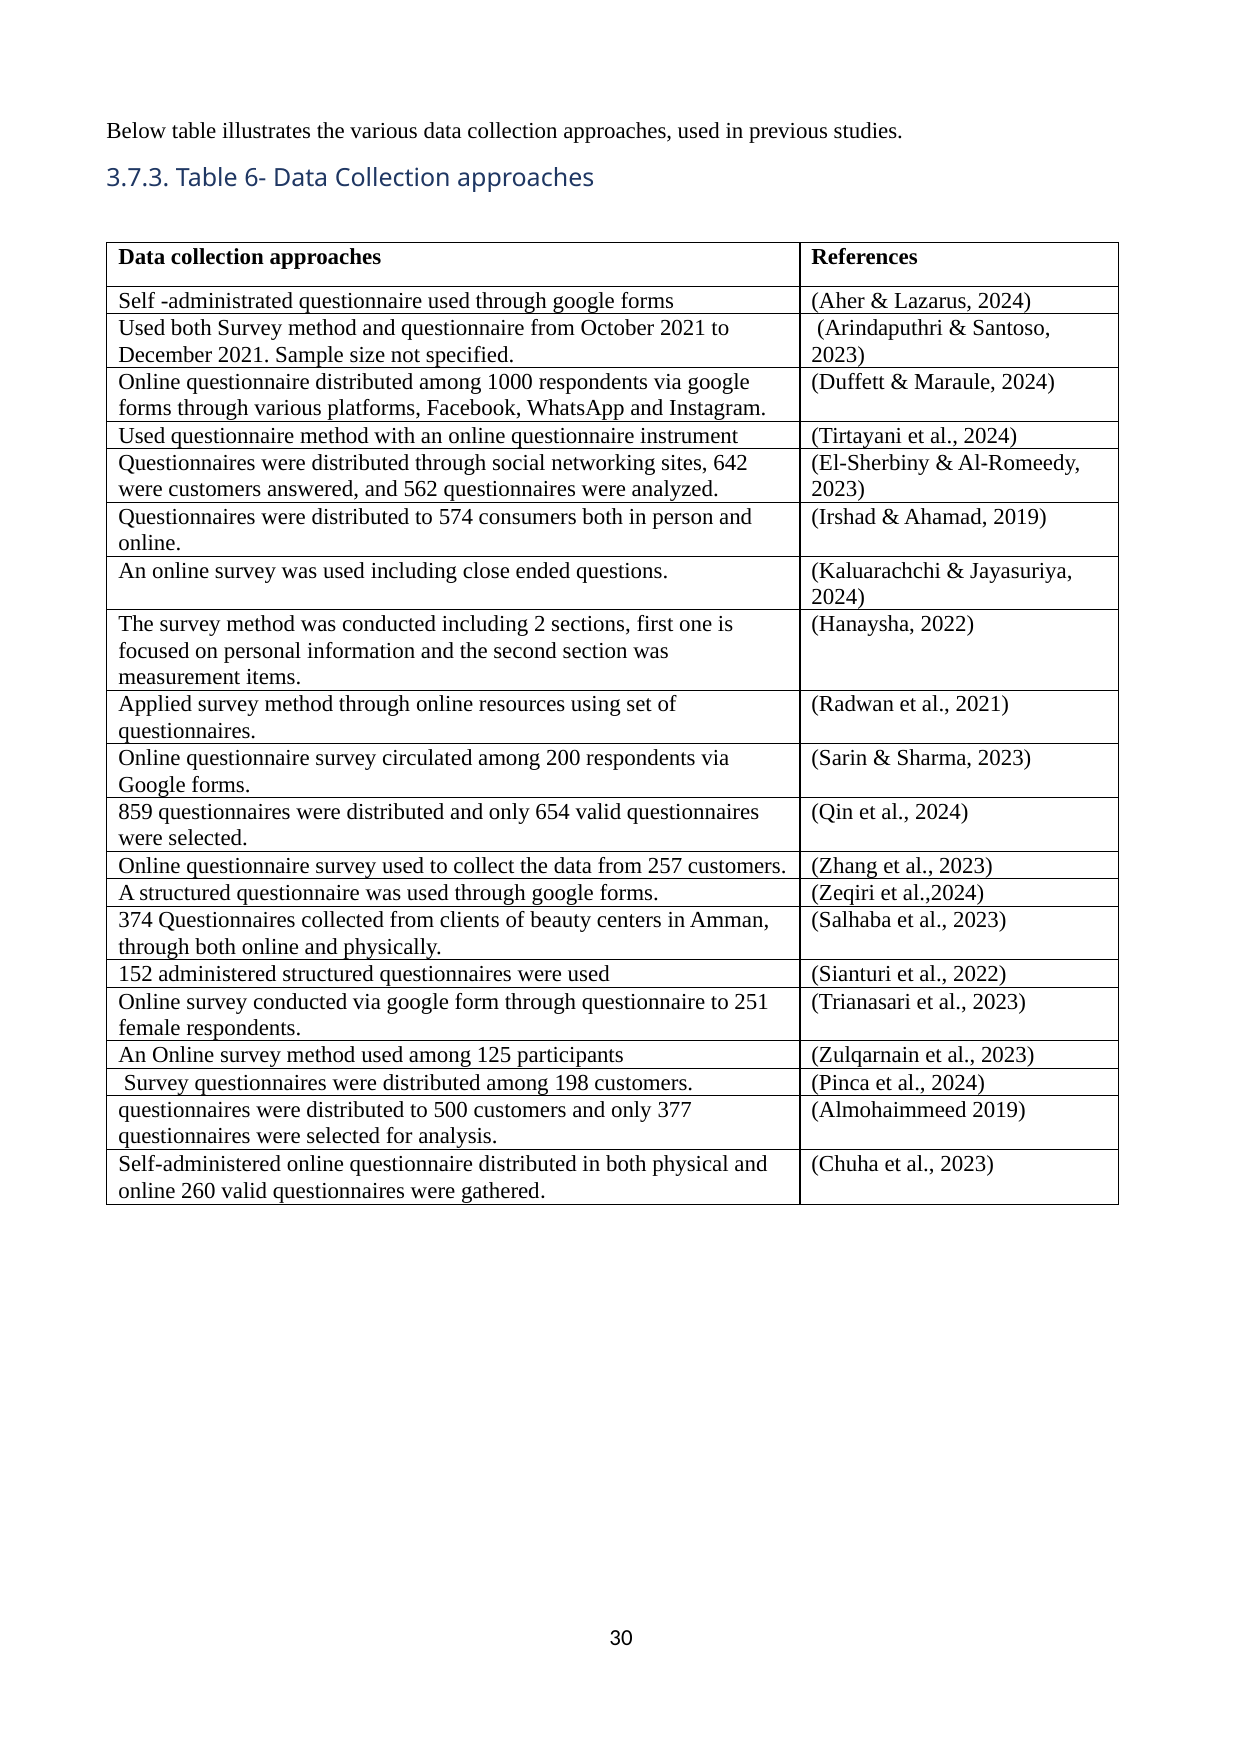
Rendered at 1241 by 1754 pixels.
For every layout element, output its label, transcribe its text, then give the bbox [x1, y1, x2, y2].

table_cell Online survey conducted via google form through questionnaire to 251 female respondents. [107, 988, 799, 1040]
table_cell (Almohaimmeed 2019) [801, 1096, 1118, 1149]
table_cell (Pinca et al., 2024) [801, 1069, 1118, 1095]
table_cell (Aher & Lazarus, 2024) [801, 287, 1118, 313]
table_cell questionnaires were distributed to 500 customers and only 377 questionnaires were selected for analysis. [107, 1096, 799, 1149]
table_header References [801, 243, 1118, 286]
table_cell (Zeqiri et al.,2024) [801, 879, 1118, 906]
table_cell (Qin et al., 2024) [801, 798, 1118, 851]
table_cell 374 Questionnaires collected from clients of beauty centers in Amman, through both online and physically. [107, 907, 799, 959]
table_cell (Zulqarnain et al., 2023) [801, 1041, 1118, 1068]
table_cell Survey questionnaires were distributed among 198 customers. [107, 1069, 799, 1095]
table_cell Online questionnaire distributed among 1000 respondents via google forms through various platforms, Facebook, WhatsApp and Instagram. [107, 368, 799, 421]
table_cell Online questionnaire survey circulated among 200 respondents via Google forms. [107, 744, 799, 797]
table_cell (Chuha et al., 2023) [801, 1150, 1118, 1204]
table_cell (Tirtayani et al., 2024) [801, 422, 1118, 448]
text Below table illustrates the various data collection approaches, used in previous studies. [106, 117, 1135, 143]
table_cell Questionnaires were distributed through social networking sites, 642 were customers answered, and 562 questionnaires were analyzed. [107, 449, 799, 502]
table_cell Used both Survey method and questionnaire from October 2021 to December 2021. Sample size not specified. [107, 314, 799, 367]
table_cell Self-administered online questionnaire distributed in both physical and online 260 valid questionnaires were gathered. [107, 1150, 799, 1204]
table_cell Applied survey method through online resources using set of questionnaires. [107, 691, 799, 743]
table_cell (Duffett & Maraule, 2024) [801, 368, 1118, 421]
table_cell (Radwan et al., 2021) [801, 691, 1118, 743]
table_cell Questionnaires were distributed to 574 consumers both in person and online. [107, 503, 799, 556]
table_cell An Online survey method used among 125 participants [107, 1041, 799, 1068]
table_cell (Hanaysha, 2022) [801, 610, 1118, 689]
table_cell Online questionnaire survey used to collect the data from 257 customers. [107, 852, 799, 878]
table_cell The survey method was conducted including 2 sections, first one is focused on personal information and the second section was measurement items. [107, 610, 799, 689]
table_cell (Salhaba et al., 2023) [801, 907, 1118, 959]
table_cell 152 administered structured questionnaires were used [107, 960, 799, 987]
table_cell (Trianasari et al., 2023) [801, 988, 1118, 1040]
table_cell A structured questionnaire was used through google forms. [107, 879, 799, 906]
table_cell (Irshad & Ahamad, 2019) [801, 503, 1118, 556]
table_cell (El-Sherbiny & Al-Romeedy, 2023) [801, 449, 1118, 502]
table_cell (Zhang et al., 2023) [801, 852, 1118, 878]
subtitle 3.7.3. Table 6- Data Collection approaches [106, 160, 1135, 194]
table_cell (Arindaputhri & Santoso, 2023) [801, 314, 1118, 367]
table_header Data collection approaches [107, 243, 799, 286]
table_cell Used questionnaire method with an online questionnaire instrument [107, 422, 799, 448]
table_cell (Sianturi et al., 2022) [801, 960, 1118, 987]
table_cell Self -administrated questionnaire used through google forms [107, 287, 799, 313]
table_cell An online survey was used including close ended questions. [107, 557, 799, 609]
table_cell (Kaluarachchi & Jayasuriya, 2024) [801, 557, 1118, 609]
table_cell (Sarin & Sharma, 2023) [801, 744, 1118, 797]
table_cell 859 questionnaires were distributed and only 654 valid questionnaires were selected. [107, 798, 799, 851]
